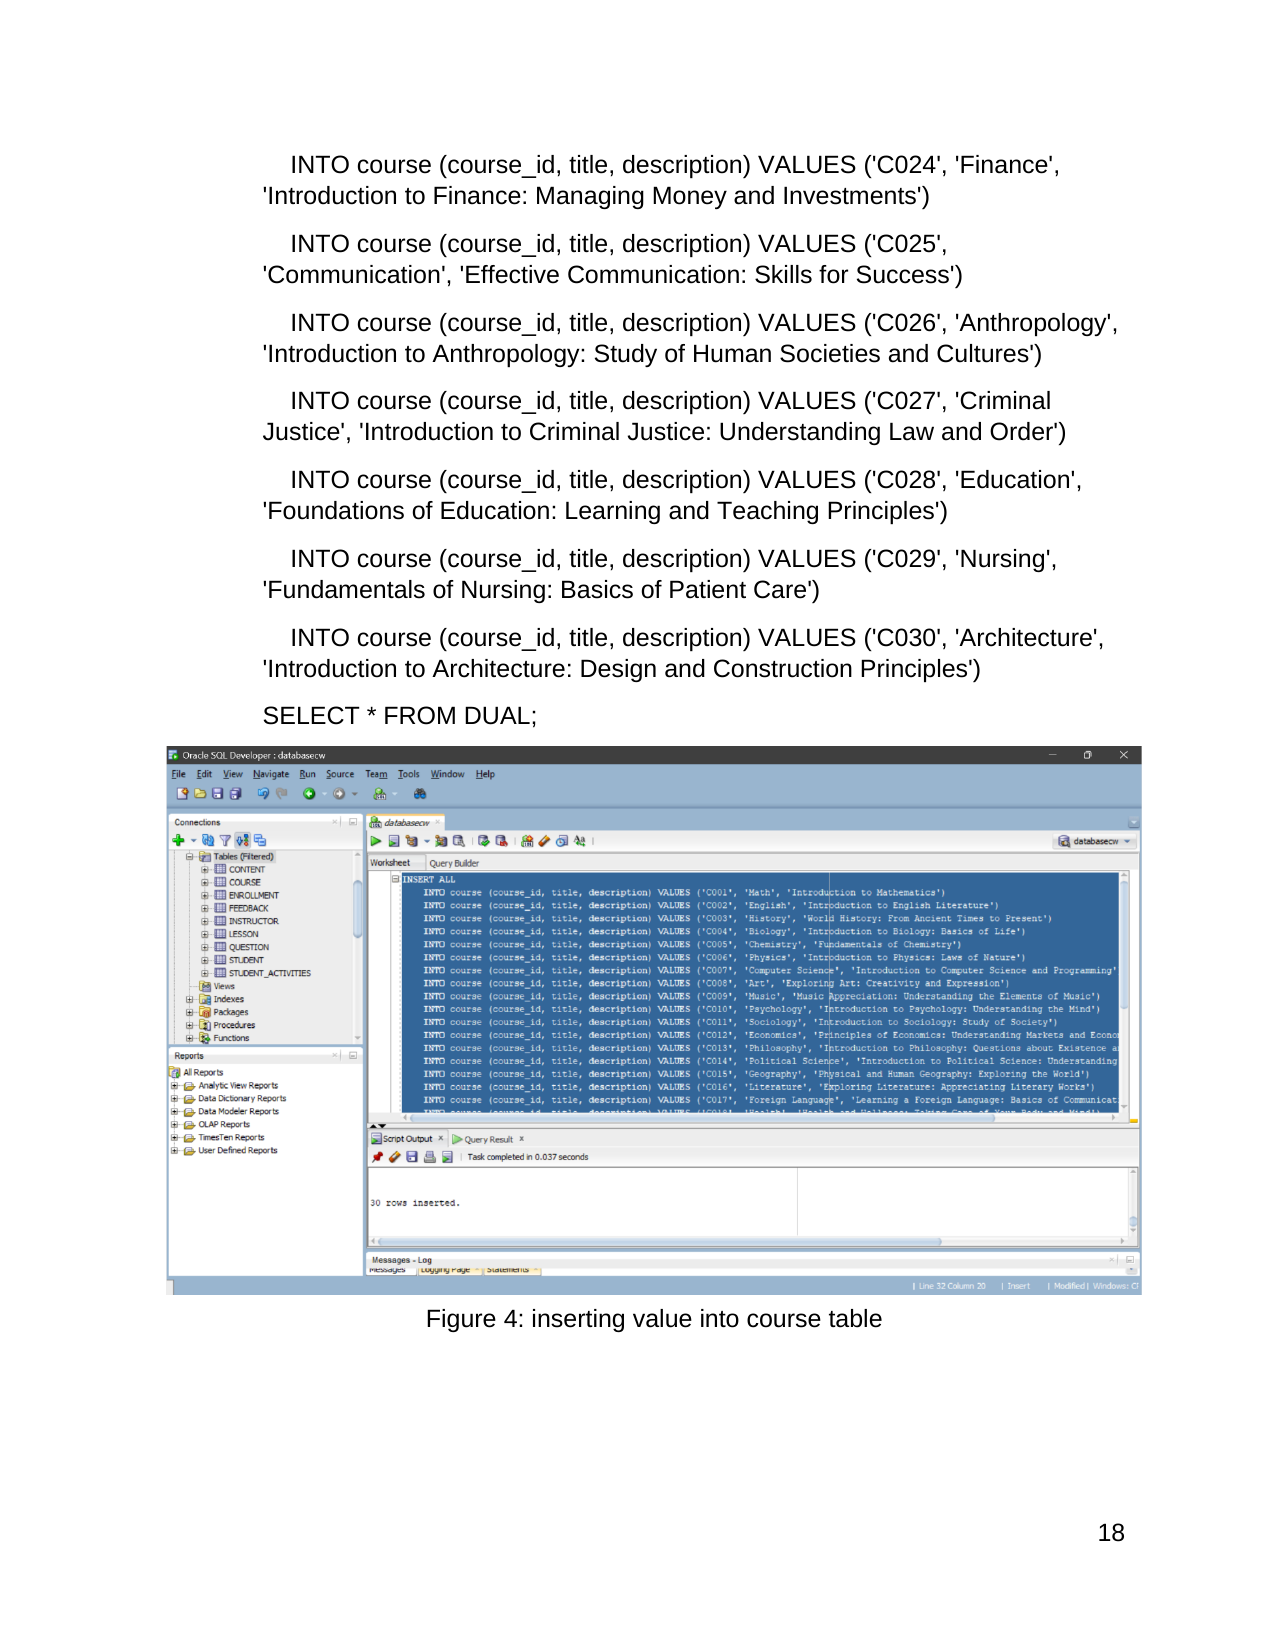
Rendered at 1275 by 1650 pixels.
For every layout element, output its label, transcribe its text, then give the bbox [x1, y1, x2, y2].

text INTO course (course_id, title, description) VALUES ('C030', 'Architecture', 'Introduction to Architecture: Design and Construction Principles') [262, 622, 1125, 682]
text INTO course (course_id, title, description) VALUES ('C029', 'Nursing', 'Fundamentals of Nursing: Basics of Patient Care') [262, 544, 1125, 603]
text INTO course (course_id, title, description) VALUES ('C025', 'Communication', 'Effective Communication: Skills for Success') [262, 229, 1125, 288]
picture [166, 746, 1142, 1295]
text SELECT * FROM DUAL; [262, 701, 1125, 730]
text INTO course (course_id, title, description) VALUES ('C024', 'Finance', 'Introduction to Finance: Managing Money and Investments') [262, 150, 1125, 210]
text INTO course (course_id, title, description) VALUES ('C027', 'Criminal Justice', 'Introduction to Criminal Justice: Understanding Law and Order') [262, 386, 1125, 446]
text INTO course (course_id, title, description) VALUES ('C028', 'Education', 'Foundations of Education: Learning and Teaching Principles') [262, 465, 1125, 525]
text INTO course (course_id, title, description) VALUES ('C026', 'Anthropology', 'Introduction to Anthropology: Study of Human Societies and Cultures') [262, 307, 1125, 367]
